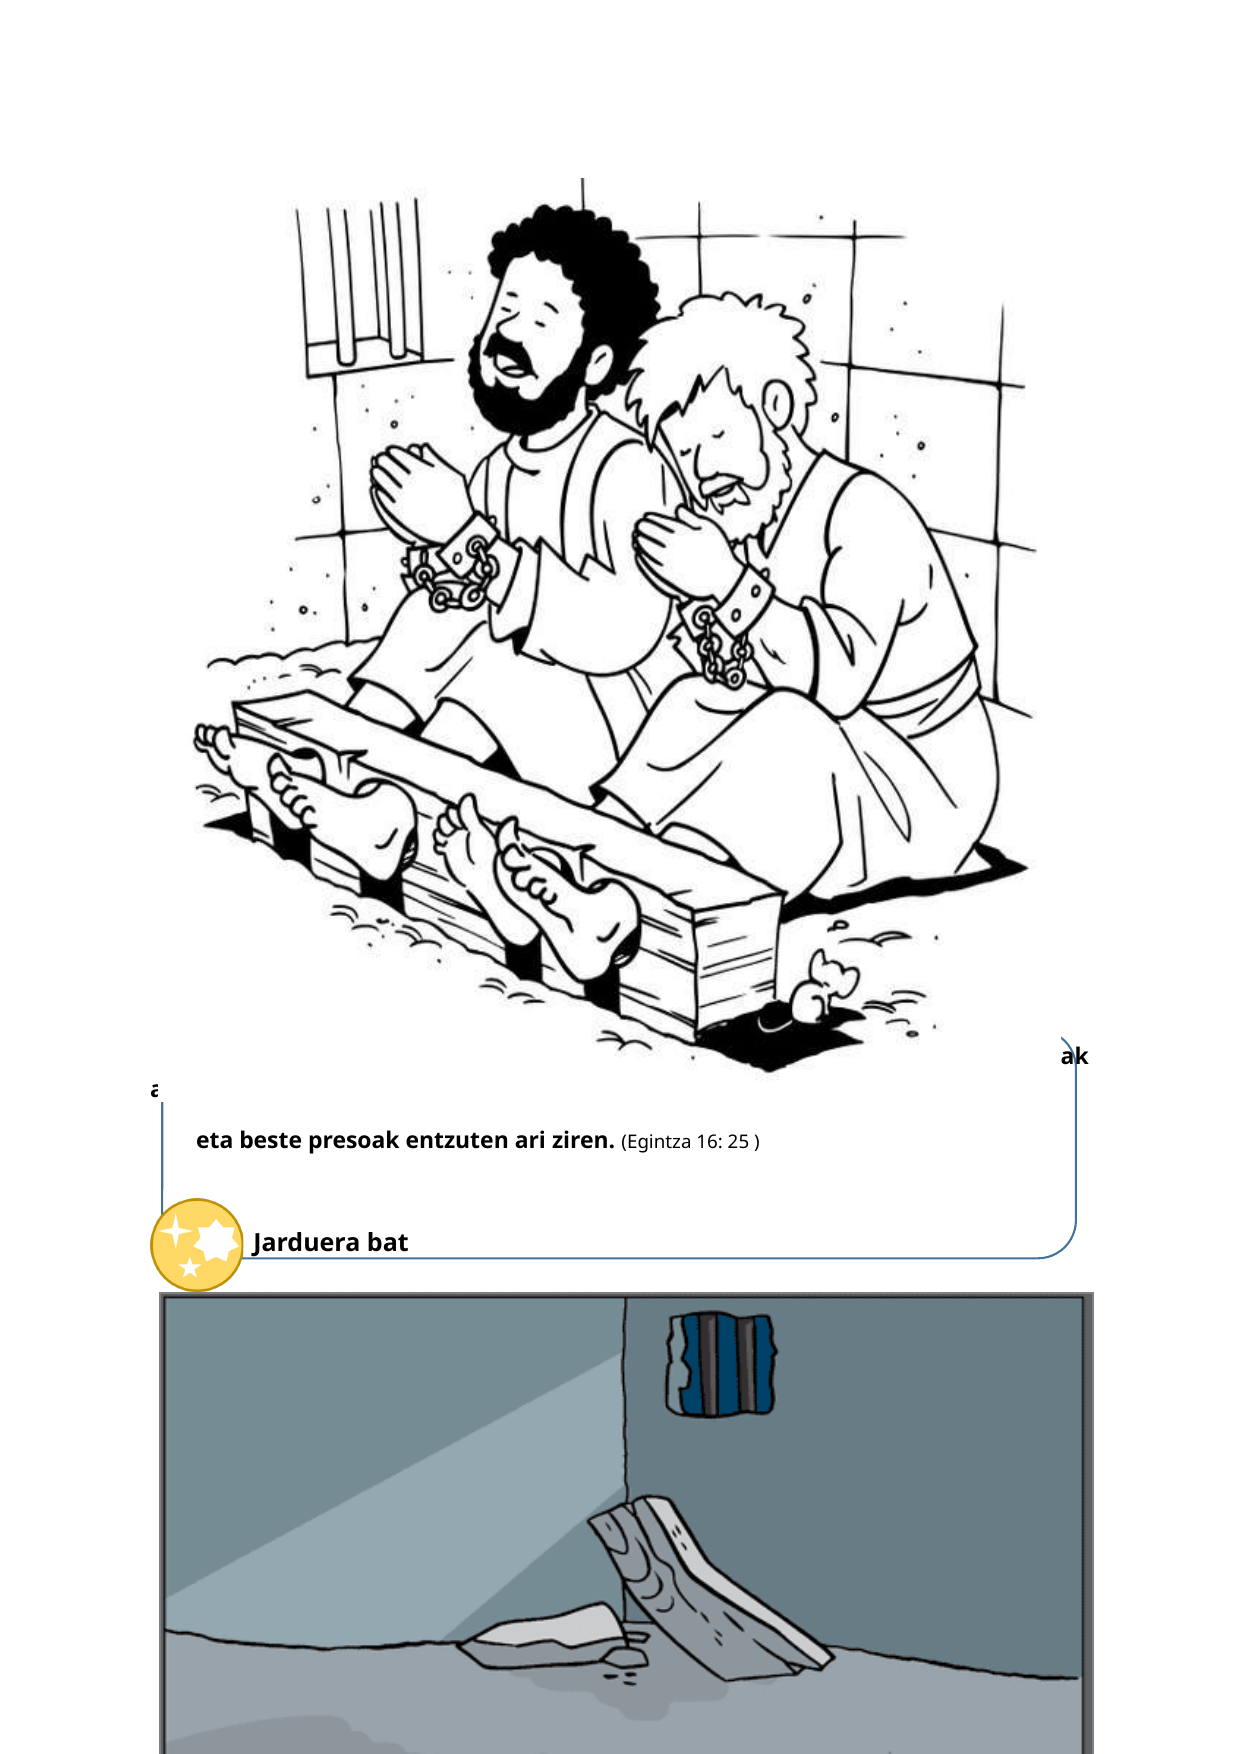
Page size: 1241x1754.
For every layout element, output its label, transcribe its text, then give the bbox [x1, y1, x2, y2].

picture [161, 1294, 1092, 1754]
text Jarduera bat [244, 1225, 1090, 1259]
picture [150, 1198, 244, 1292]
text eta beste presoak entzuten ari ziren. (Egintza 16: 25 ) [150, 1124, 1090, 1155]
text Gauerdian Paul eta Silas otoitz egiten ari ziren eta Jainkoari ereserkiak abesten, [150, 1040, 1090, 1105]
picture [158, 178, 1062, 1102]
